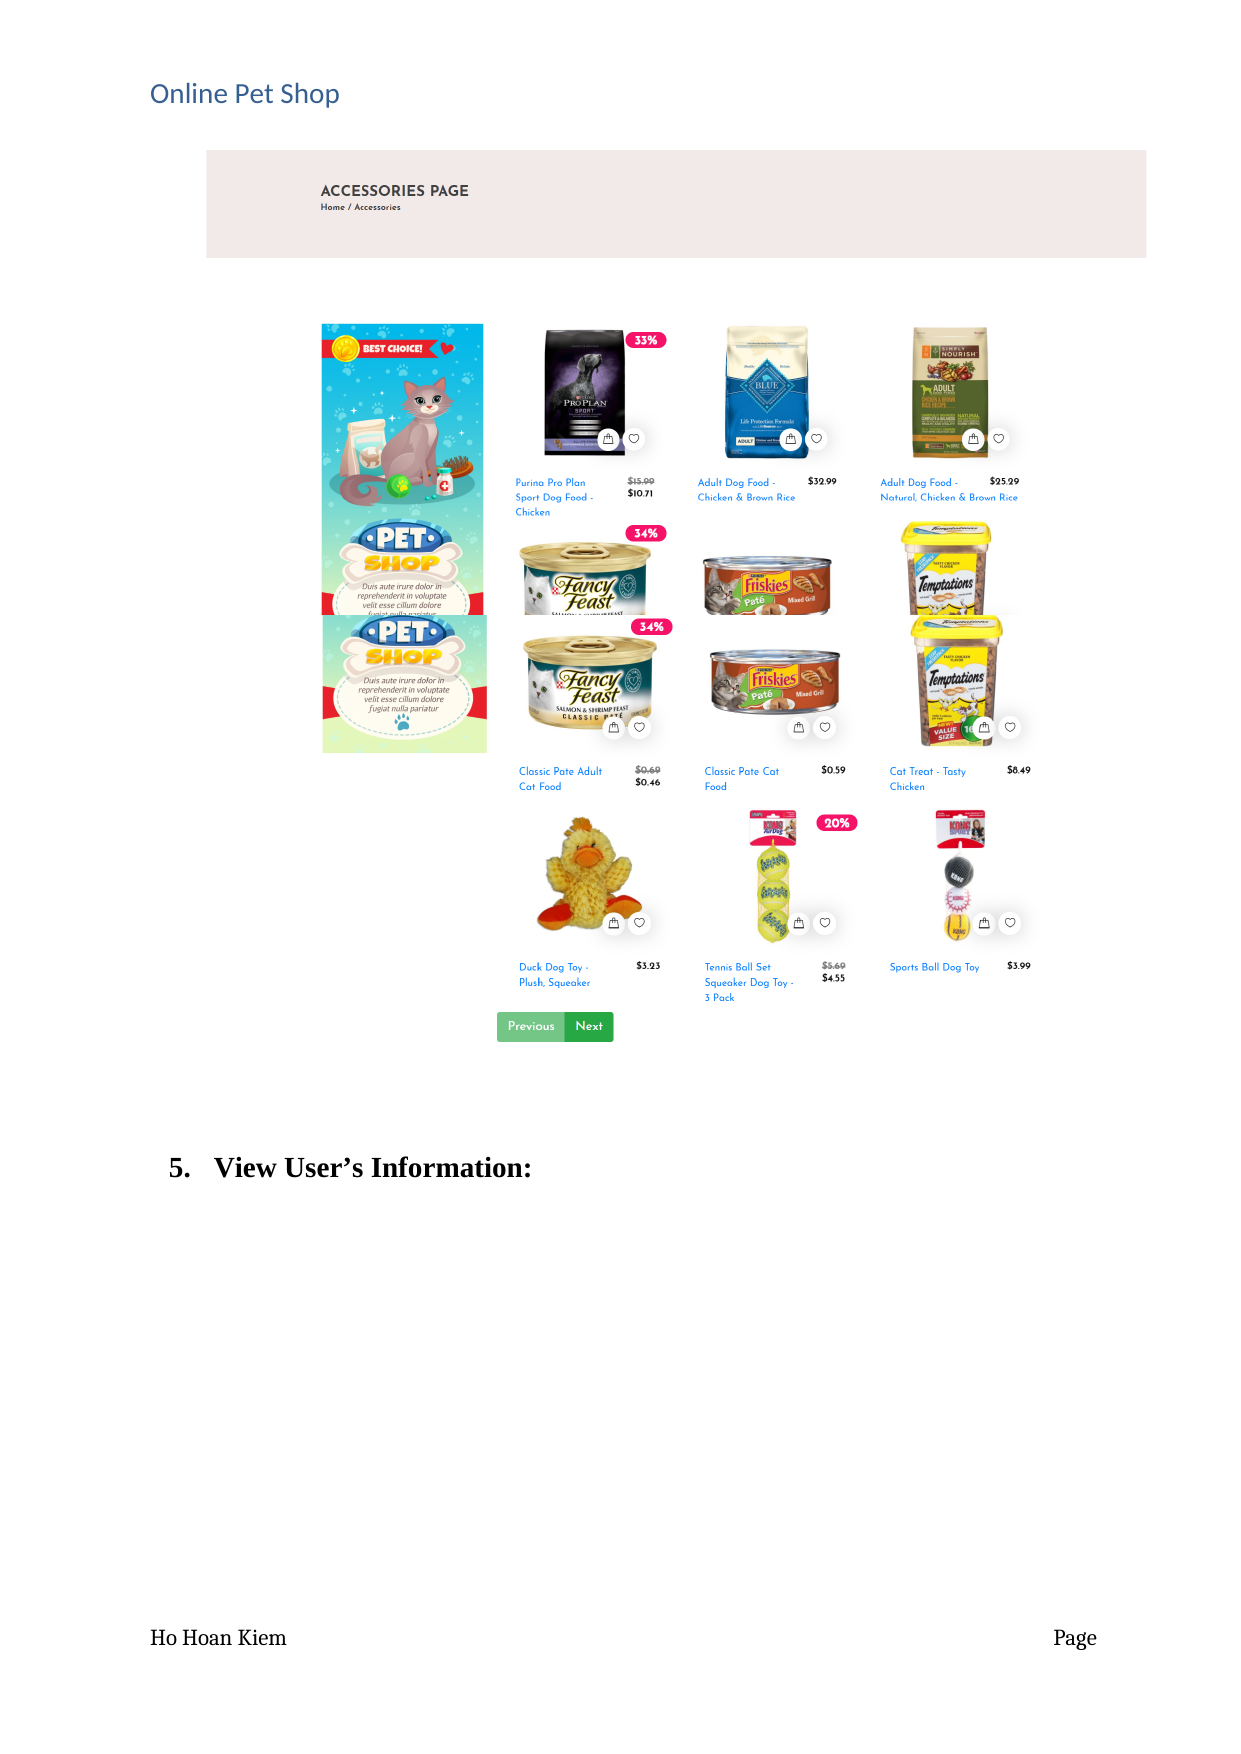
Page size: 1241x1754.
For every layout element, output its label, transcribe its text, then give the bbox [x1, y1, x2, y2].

list View User’s Information: [169, 1150, 1090, 1184]
picture [206, 150, 1147, 1083]
